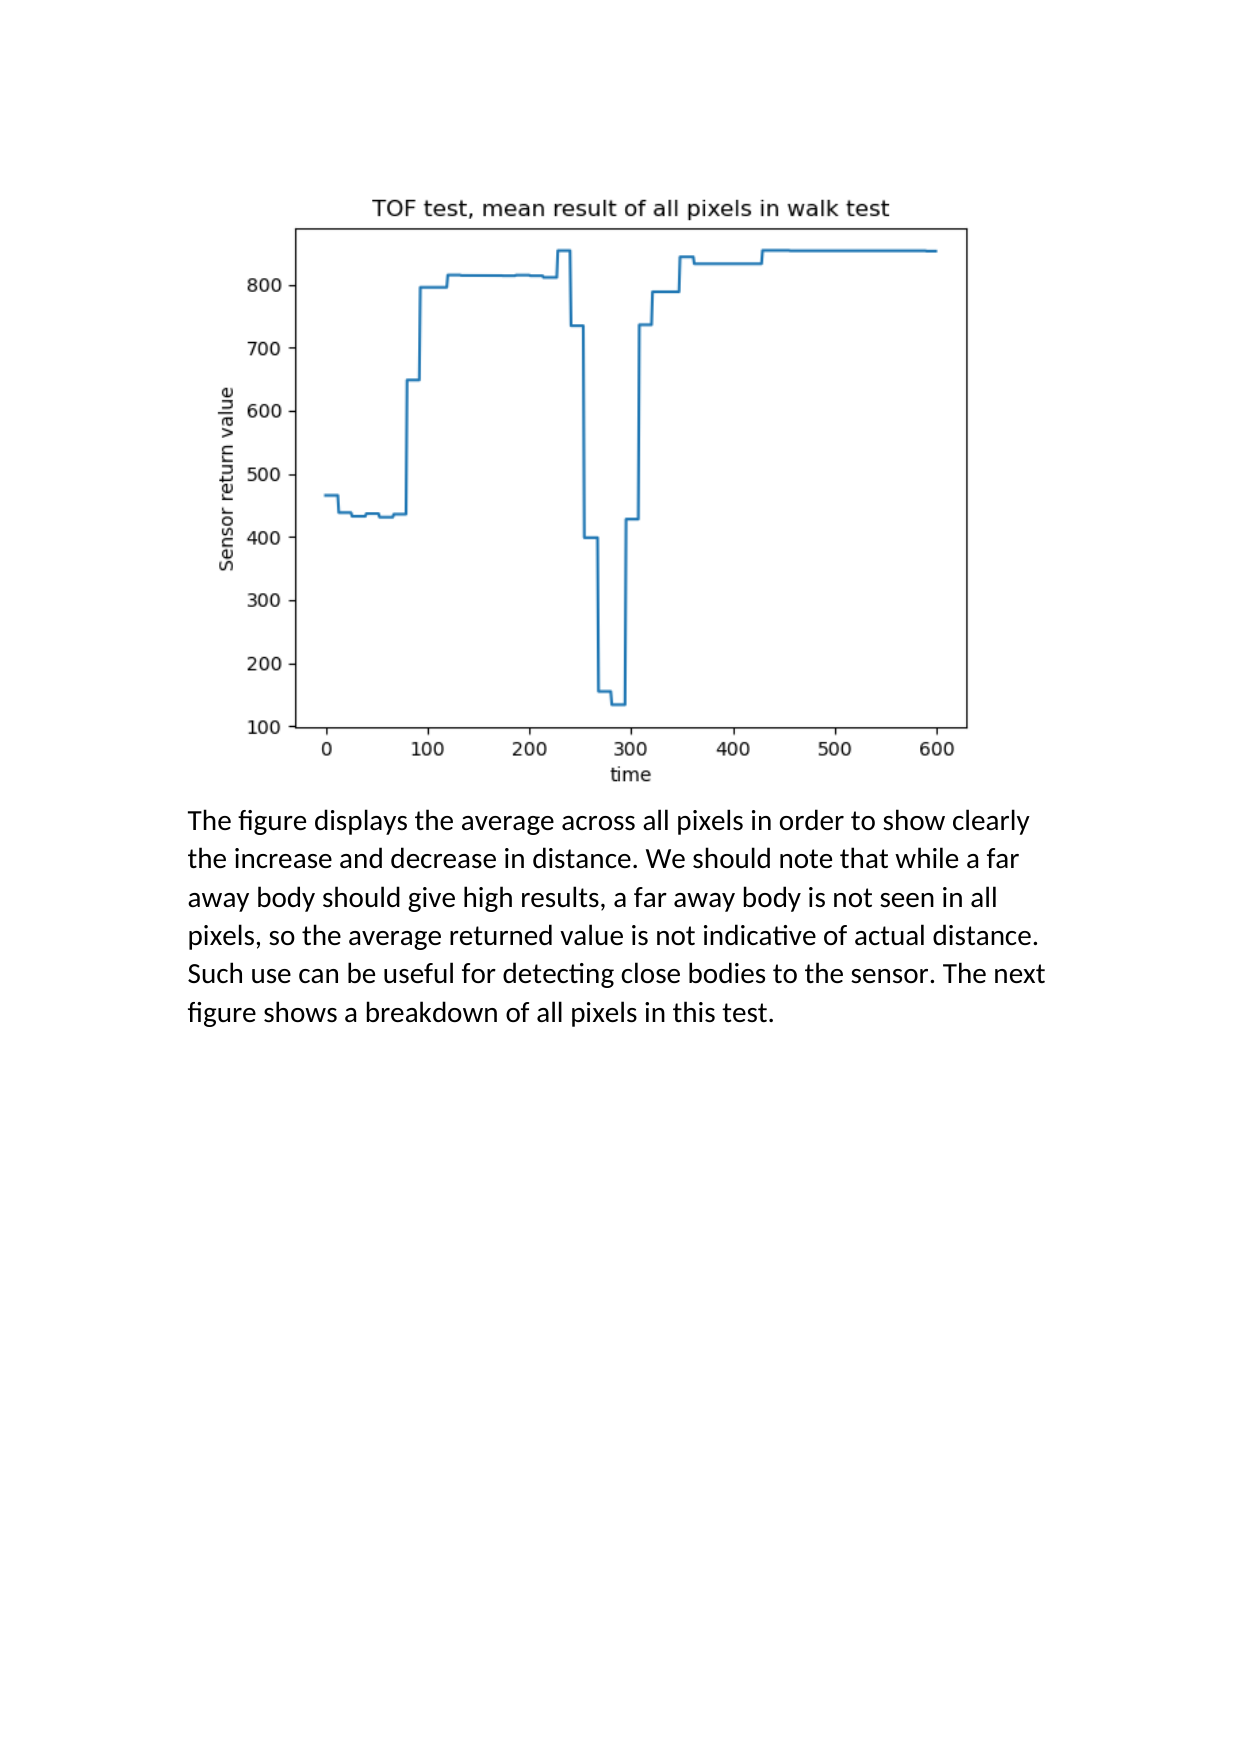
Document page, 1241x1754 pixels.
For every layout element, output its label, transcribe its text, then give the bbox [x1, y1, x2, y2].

text The figure displays the average across all pixels in order to show clearly the increase and decrease in distance. We should note that while a far away body should give high results, a far away body is not seen in all pixels, so the average returned value is not indicative of actual distance. Such use can be useful for detecting close bodies to the sensor. The next figure shows a breakdown of all pixels in this test. [187, 799, 1053, 1029]
picture [187, 150, 1053, 799]
